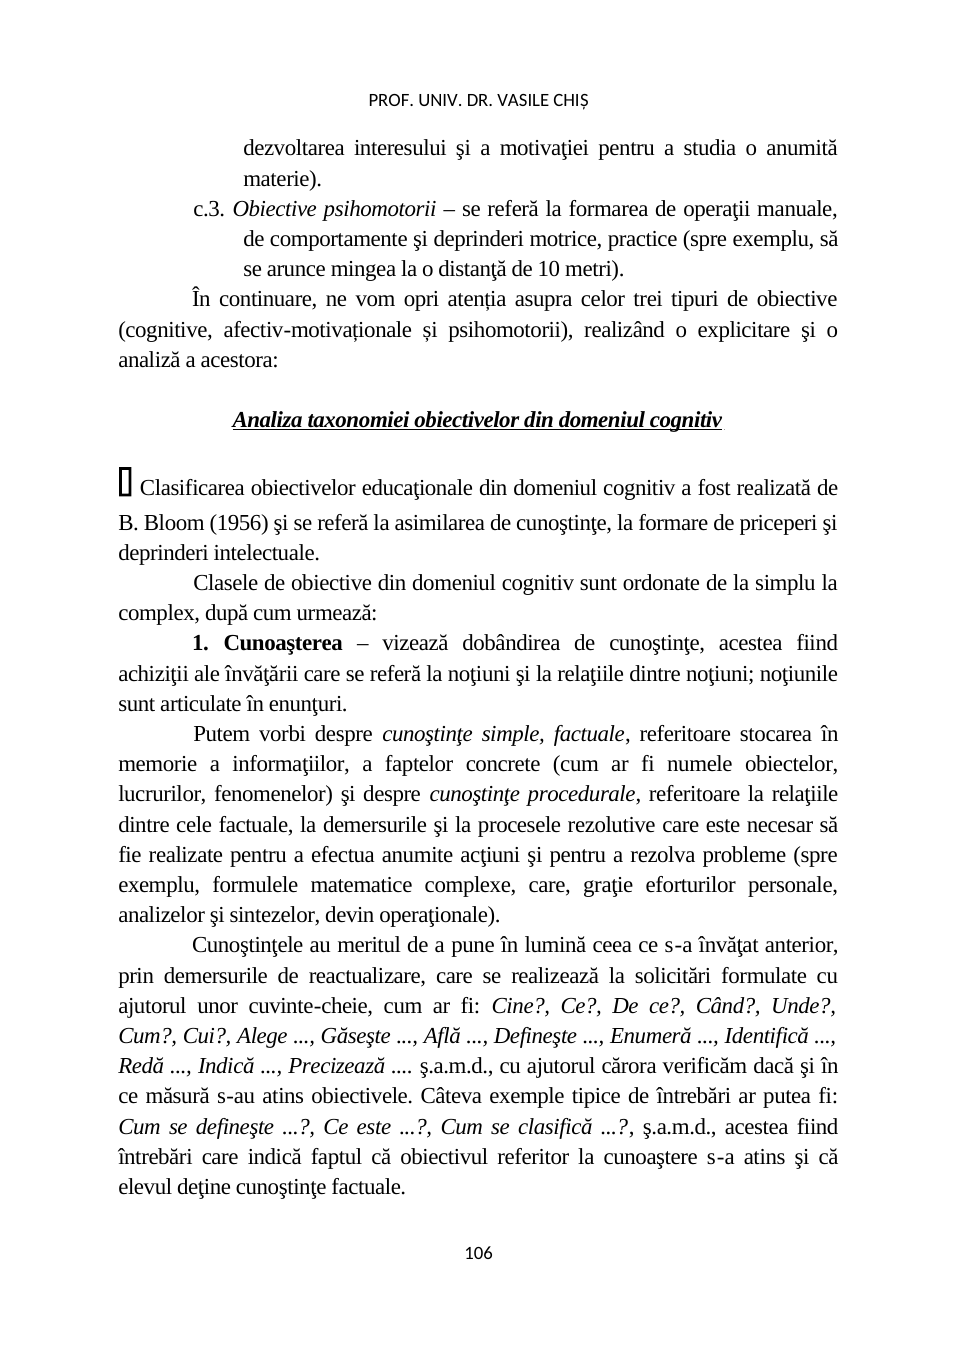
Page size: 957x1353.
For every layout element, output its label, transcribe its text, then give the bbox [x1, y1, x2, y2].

text Clasificarea obiectivelor educaţionale din domeniul cognitiv a fost realizată de B. Bloom (1956) şi se referă la asimilarea de cunoştinţe, la formare de priceperi şi deprinderi intelectuale. [118, 467, 838, 565]
text Clasele de obiective din domeniul cognitiv sunt ordonate de la simplu la complex, după cum urmează: [118, 569, 838, 626]
text În continuare, ne vom opri atenția asupra celor trei tipuri de obiective (cognitive, afectiv-motivaționale și psihomotorii), realizând o explicitare şi o analiză a acestora: [118, 286, 838, 372]
text c.3. Obiective psihomotorii – se referă la formarea de operaţii manuale, de comportamente şi deprinderi motrice, practice (spre exemplu, să se arunce mingea la o distanţă de 10 metri). [193, 195, 838, 282]
text Cunoştinţele au meritul de a pune în lumină ceea ce s-a învăţat anterior, prin demersurile de reactualizare, care se realizează la solicitări formulate cu ajutorul unor cuvinte-cheie, cum ar fi: Cine?, Ce?, De ce?, Când?, Unde?, Cum?, Cui?, Alege ..., Găseşte ..., Află ..., Defineşte ..., Enumeră ..., Identifică ..., Redă ..., Indică ..., Precizează .... ş.a.m.d., cu ajutorul cărora verificăm dacă şi în ce măsură s-au atins obiectivele. Câteva exemple tipice de întrebări ar putea fi: Cum se defineşte ...?, Ce este ...?, Cum se clasifică ...?, ş.a.m.d., acestea fiind întrebări care indică faptul că obiectivul referitor la cunoaştere s-a atins şi că elevul deţine cunoştinţe factuale. [118, 931, 838, 1199]
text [193, 134, 838, 191]
text Putem vorbi despre cunoştinţe simple, factuale, referitoare stocarea în memorie a informaţiilor, a faptelor concrete (cum ar fi numele obiectelor, lucrurilor, fenomenelor) şi despre cunoştinţe procedurale, referitoare la relaţiile dintre cele factuale, la demersurile şi la procesele rezolutive care este necesar să fie realizate pentru a efectua anumite acţiuni şi pentru a rezolva probleme (spre exemplu, formulele matematice complexe, care, graţie eforturilor personale, analizelor şi sintezelor, devin operaţionale). [118, 720, 838, 928]
text 1. Cunoaşterea – vizează dobândirea de cunoştinţe, acestea fiind achiziţii ale învăţării care se referă la noţiuni şi la relaţiile dintre noţiuni; noţiunile sunt articulate în enunţuri. [118, 629, 838, 716]
text Analiza taxonomiei obiectivelor din domeniul cognitiv [118, 406, 838, 433]
